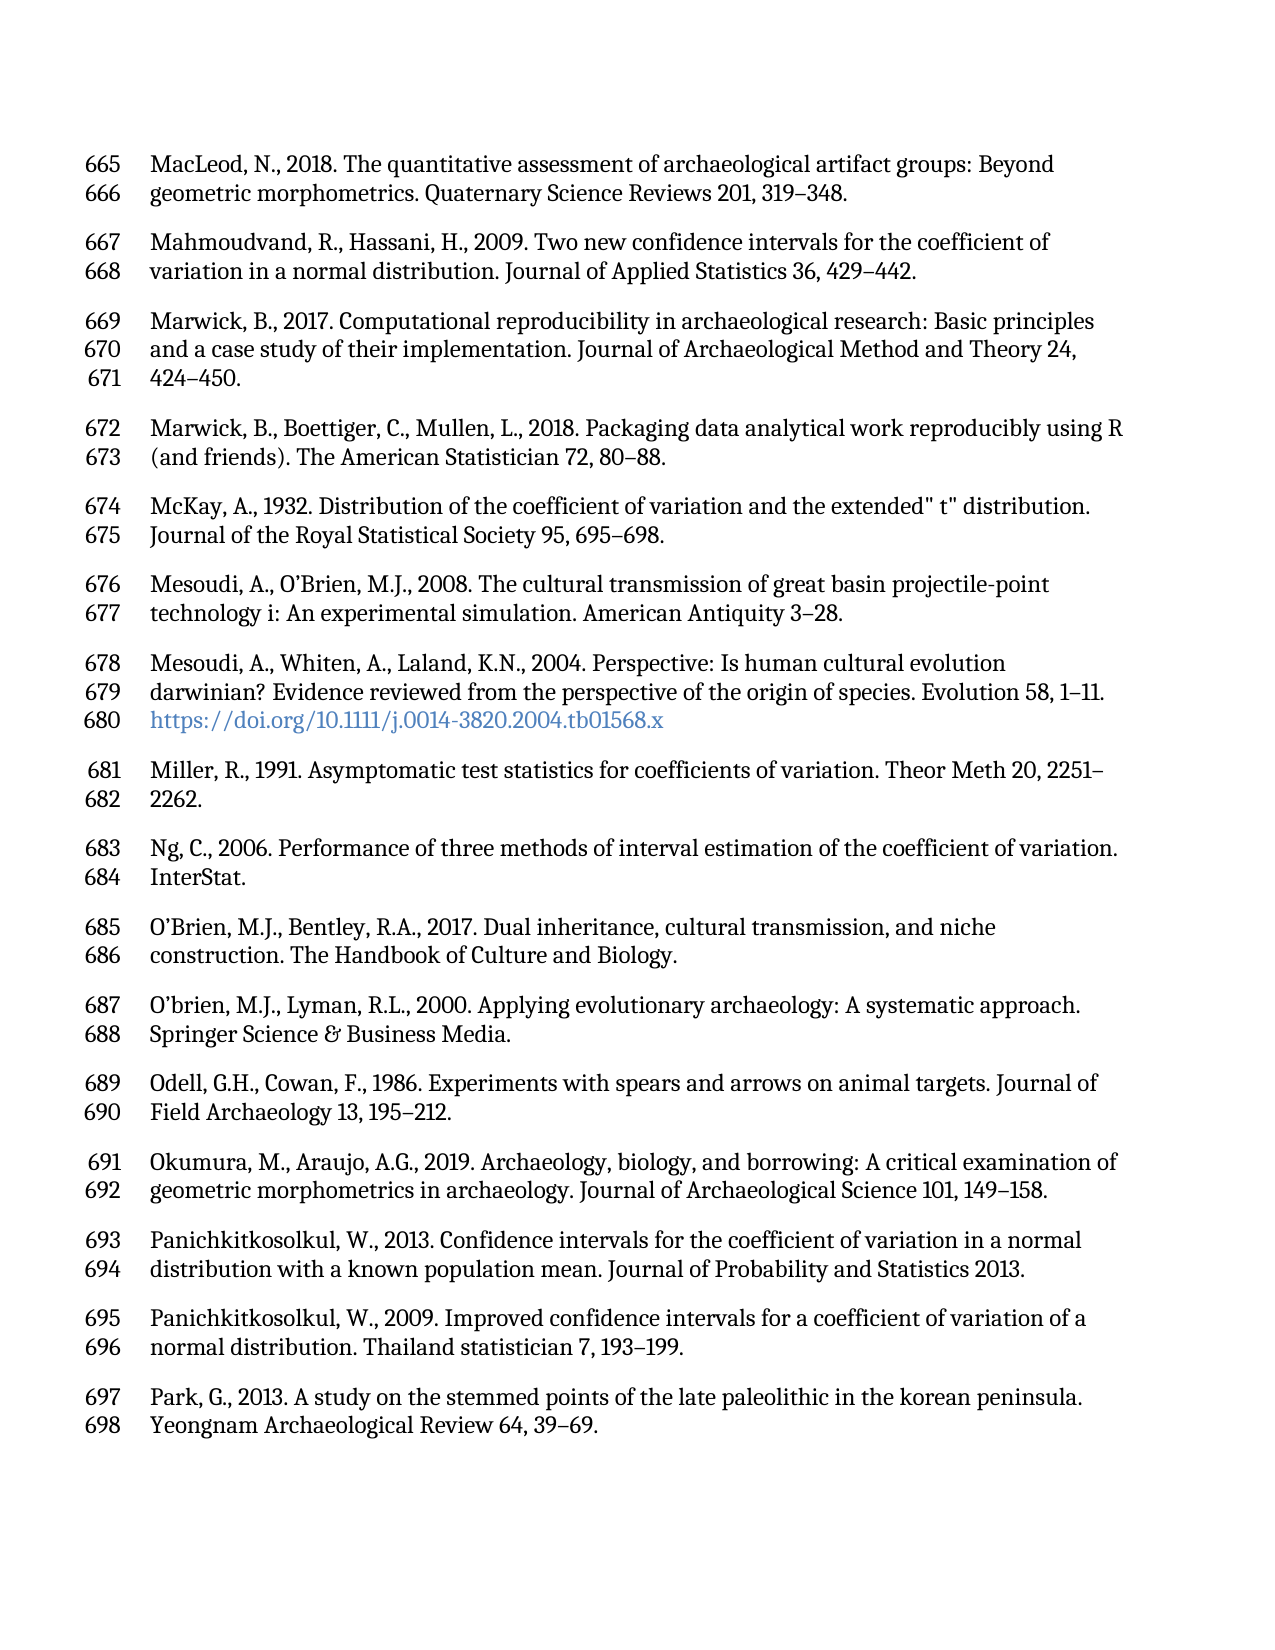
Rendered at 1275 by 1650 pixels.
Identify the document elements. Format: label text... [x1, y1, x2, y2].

text Panichkitkosolkul, W., 2013. Confidence intervals for the coefficient of variation in a normal distribution with a known population mean. Journal of Probability and Statistics 2013. [150, 1226, 1125, 1283]
text Ng, C., 2006. Performance of three methods of interval estimation of the coefficient of variation. InterStat. [150, 834, 1125, 892]
text Panichkitkosolkul, W., 2009. Improved confidence intervals for a coefficient of variation of a normal distribution. Thailand statistician 7, 193–199. [150, 1304, 1125, 1362]
text McKay, A., 1932. Distribution of the coefficient of variation and the extended" t" distribution. Journal of the Royal Statistical Society 95, 695–698. [150, 492, 1125, 549]
text MacLeod, N., 2018. The quantitative assessment of archaeological artifact groups: Beyond geometric morphometrics. Quaternary Science Reviews 201, 319–348. [150, 150, 1125, 207]
text Marwick, B., Boettiger, C., Mullen, L., 2018. Packaging data analytical work reproducibly using R (and friends). The American Statistician 72, 80–88. [150, 414, 1125, 471]
text Mesoudi, A., O’Brien, M.J., 2008. The cultural transmission of great basin projectile-point technology i: An experimental simulation. American Antiquity 3–28. [150, 570, 1125, 628]
text Miller, R., 1991. Asymptomatic test statistics for coefficients of variation. Theor Meth 20, 2251–2262. [150, 756, 1125, 813]
text Odell, G.H., Cowan, F., 1986. Experiments with spears and arrows on animal targets. Journal of Field Archaeology 13, 195–212. [150, 1069, 1125, 1127]
text O’Brien, M.J., Bentley, R.A., 2017. Dual inheritance, cultural transmission, and niche construction. The Handbook of Culture and Biology. [150, 912, 1125, 970]
text Mahmoudvand, R., Hassani, H., 2009. Two new confidence intervals for the coefficient of variation in a normal distribution. Journal of Applied Statistics 36, 429–442. [150, 228, 1125, 286]
text Park, G., 2013. A study on the stemmed points of the late paleolithic in the korean peninsula. Yeongnam Archaeological Review 64, 39–69. [150, 1382, 1125, 1440]
text Mesoudi, A., Whiten, A., Laland, K.N., 2004. Perspective: Is human cultural evolution darwinian? Evidence reviewed from the perspective of the origin of species. Evolution 58, 1–11. https://doi.org/10.1111/j.0014-3820.2004.tb01568.x [150, 649, 1125, 735]
text Okumura, M., Araujo, A.G., 2019. Archaeology, biology, and borrowing: A critical examination of geometric morphometrics in archaeology. Journal of Archaeological Science 101, 149–158. [150, 1147, 1125, 1205]
text Marwick, B., 2017. Computational reproducibility in archaeological research: Basic principles and a case study of their implementation. Journal of Archaeological Method and Theory 24, 424–450. [150, 307, 1125, 393]
text O’brien, M.J., Lyman, R.L., 2000. Applying evolutionary archaeology: A systematic approach. Springer Science & Business Media. [150, 991, 1125, 1048]
